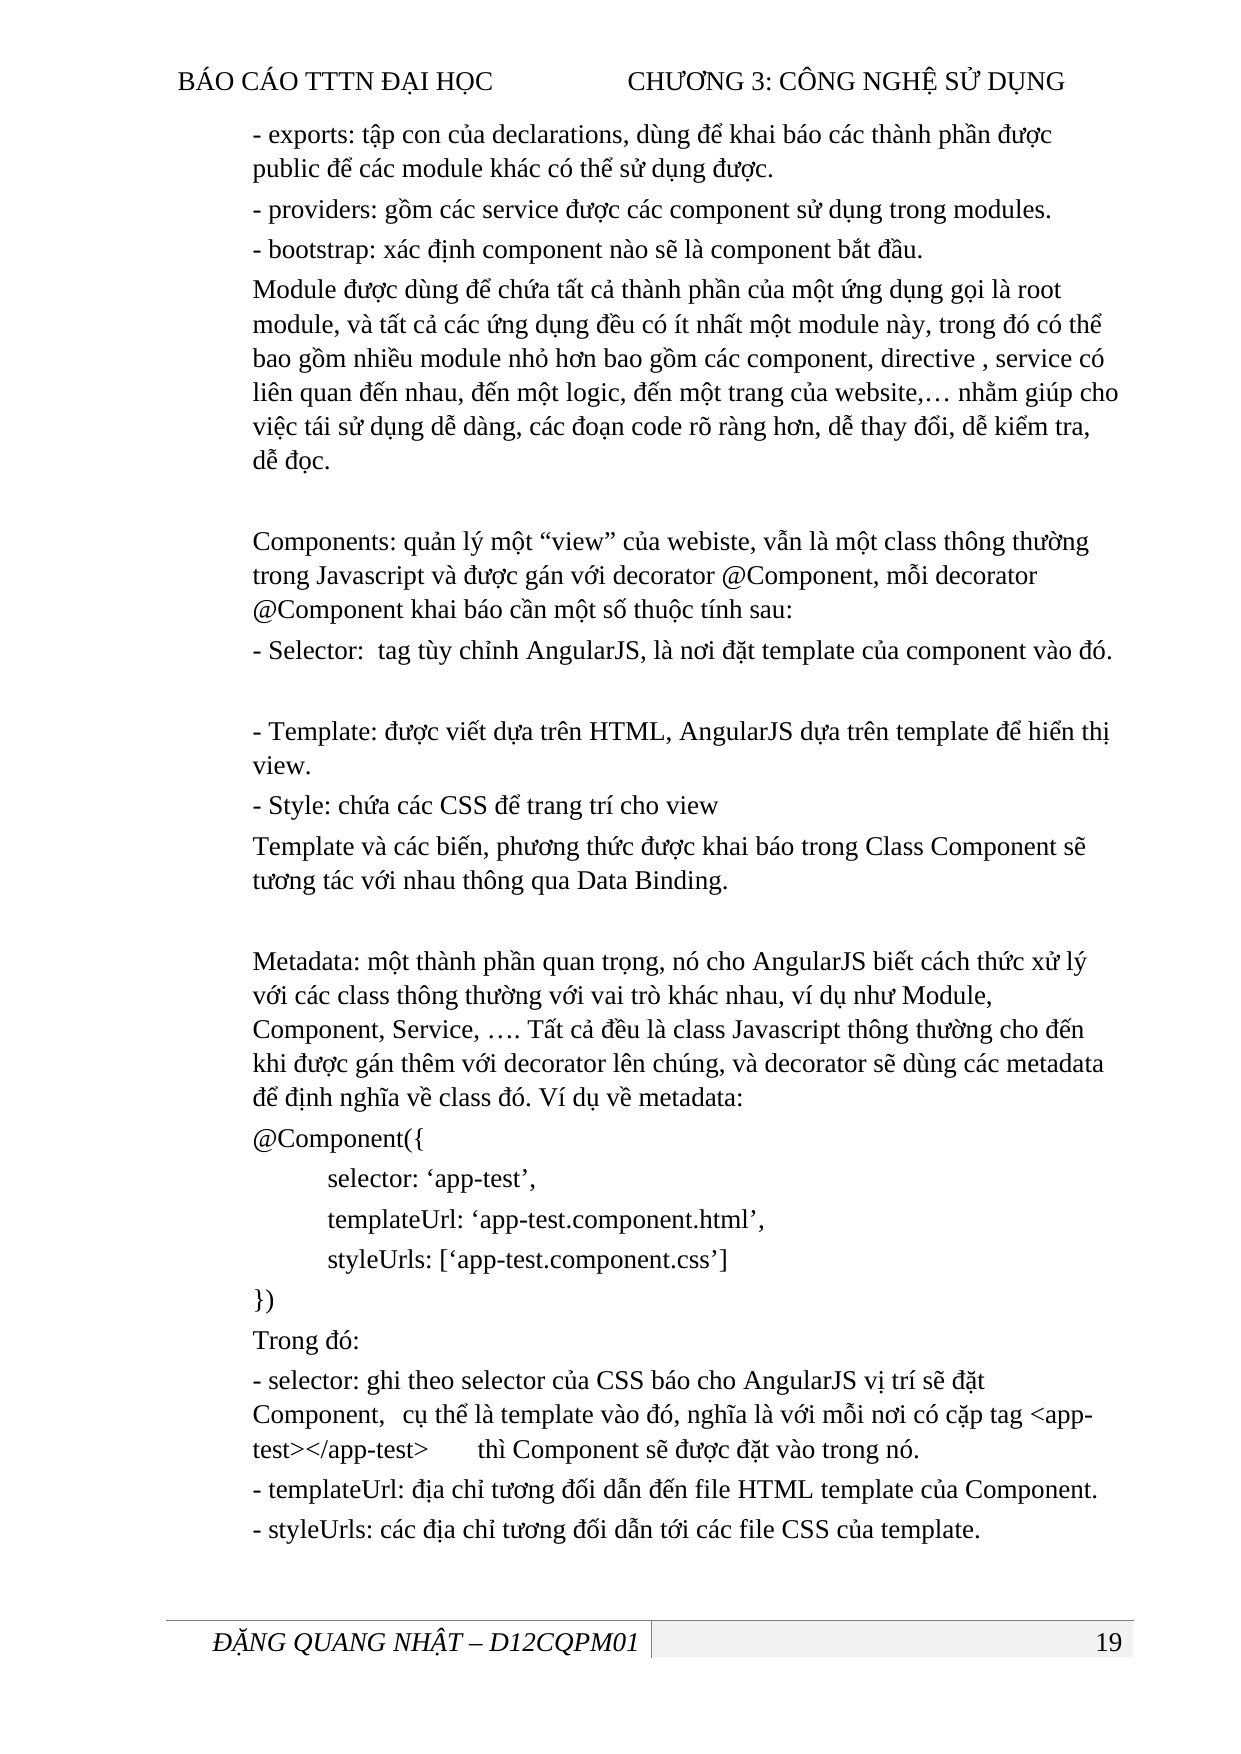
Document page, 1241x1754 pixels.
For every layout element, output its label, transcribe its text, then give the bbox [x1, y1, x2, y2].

text - Style: chứa các CSS để trang trí cho view [177, 789, 1122, 821]
text - exports: tập con của declarations, dùng để khai báo các thành phần được public để các module khác có thể sử dụng được. [177, 118, 1122, 183]
text Components: quản lý một “view” của webiste, vẫn là một class thông thường trong Javascript và được gán với decorator @Component, mỗi decorator @Component khai báo cần một số thuộc tính sau: [177, 525, 1122, 625]
text selector: ‘app-test’, [252, 1162, 1122, 1193]
text }) [177, 1283, 1122, 1315]
text Trong đó: [177, 1324, 1122, 1355]
text - templateUrl: địa chỉ tương đối dẫn đến file HTML template của Component. [177, 1473, 1122, 1504]
text Module được dùng để chứa tất cả thành phần của một ứng dụng gọi là root module, và tất cả các ứng dụng đều có ít nhất một module này, trong đó có thể bao gồm nhiều module nhỏ hơn bao gồm các component, directive , service có liên quan đến nhau, đến một logic, đến một trang của website,… nhằm giúp cho việc tái sử dụng dễ dàng, các đoạn code rõ ràng hơn, dễ thay đổi, dễ kiểm tra, dễ đọc. [177, 273, 1122, 476]
text Metadata: một thành phần quan trọng, nó cho AngularJS biết cách thức xử lý với các class thông thường với vai trò khác nhau, ví dụ như Module, Component, Service, …. Tất cả đều là class Javascript thông thường cho đến khi được gán thêm với decorator lên chúng, và decorator sẽ dùng các metadata để định nghĩa về class đó. Ví dụ về metadata: [177, 945, 1122, 1113]
text templateUrl: ‘app-test.component.html’, [252, 1203, 1122, 1234]
text - providers: gồm các service được các component sử dụng trong modules. [177, 193, 1122, 224]
text - Template: được viết dựa trên HTML, AngularJS dựa trên template để hiển thị view. [177, 715, 1122, 780]
text - styleUrls: các địa chỉ tương đối dẫn tới các file CSS của template. [177, 1513, 1122, 1545]
text styleUrls: [‘app-test.component.css’] [252, 1243, 1122, 1274]
text @Component({ [177, 1122, 1122, 1153]
text - bootstrap: xác định component nào sẽ là component bắt đầu. [177, 233, 1122, 264]
text Template và các biến, phương thức được khai báo trong Class Component sẽ tương tác với nhau thông qua Data Binding. [177, 830, 1122, 895]
text - Selector: tag tùy chỉnh AngularJS, là nơi đặt template của component vào đó. [177, 634, 1122, 665]
text - selector: ghi theo selector của CSS báo cho AngularJS vị trí sẽ đặt Component, cụ thể là template vào đó, nghĩa là với mỗi nơi có cặp tag <app-test></app-test> thì Component sẽ được đặt vào trong nó. [252, 1364, 1122, 1464]
